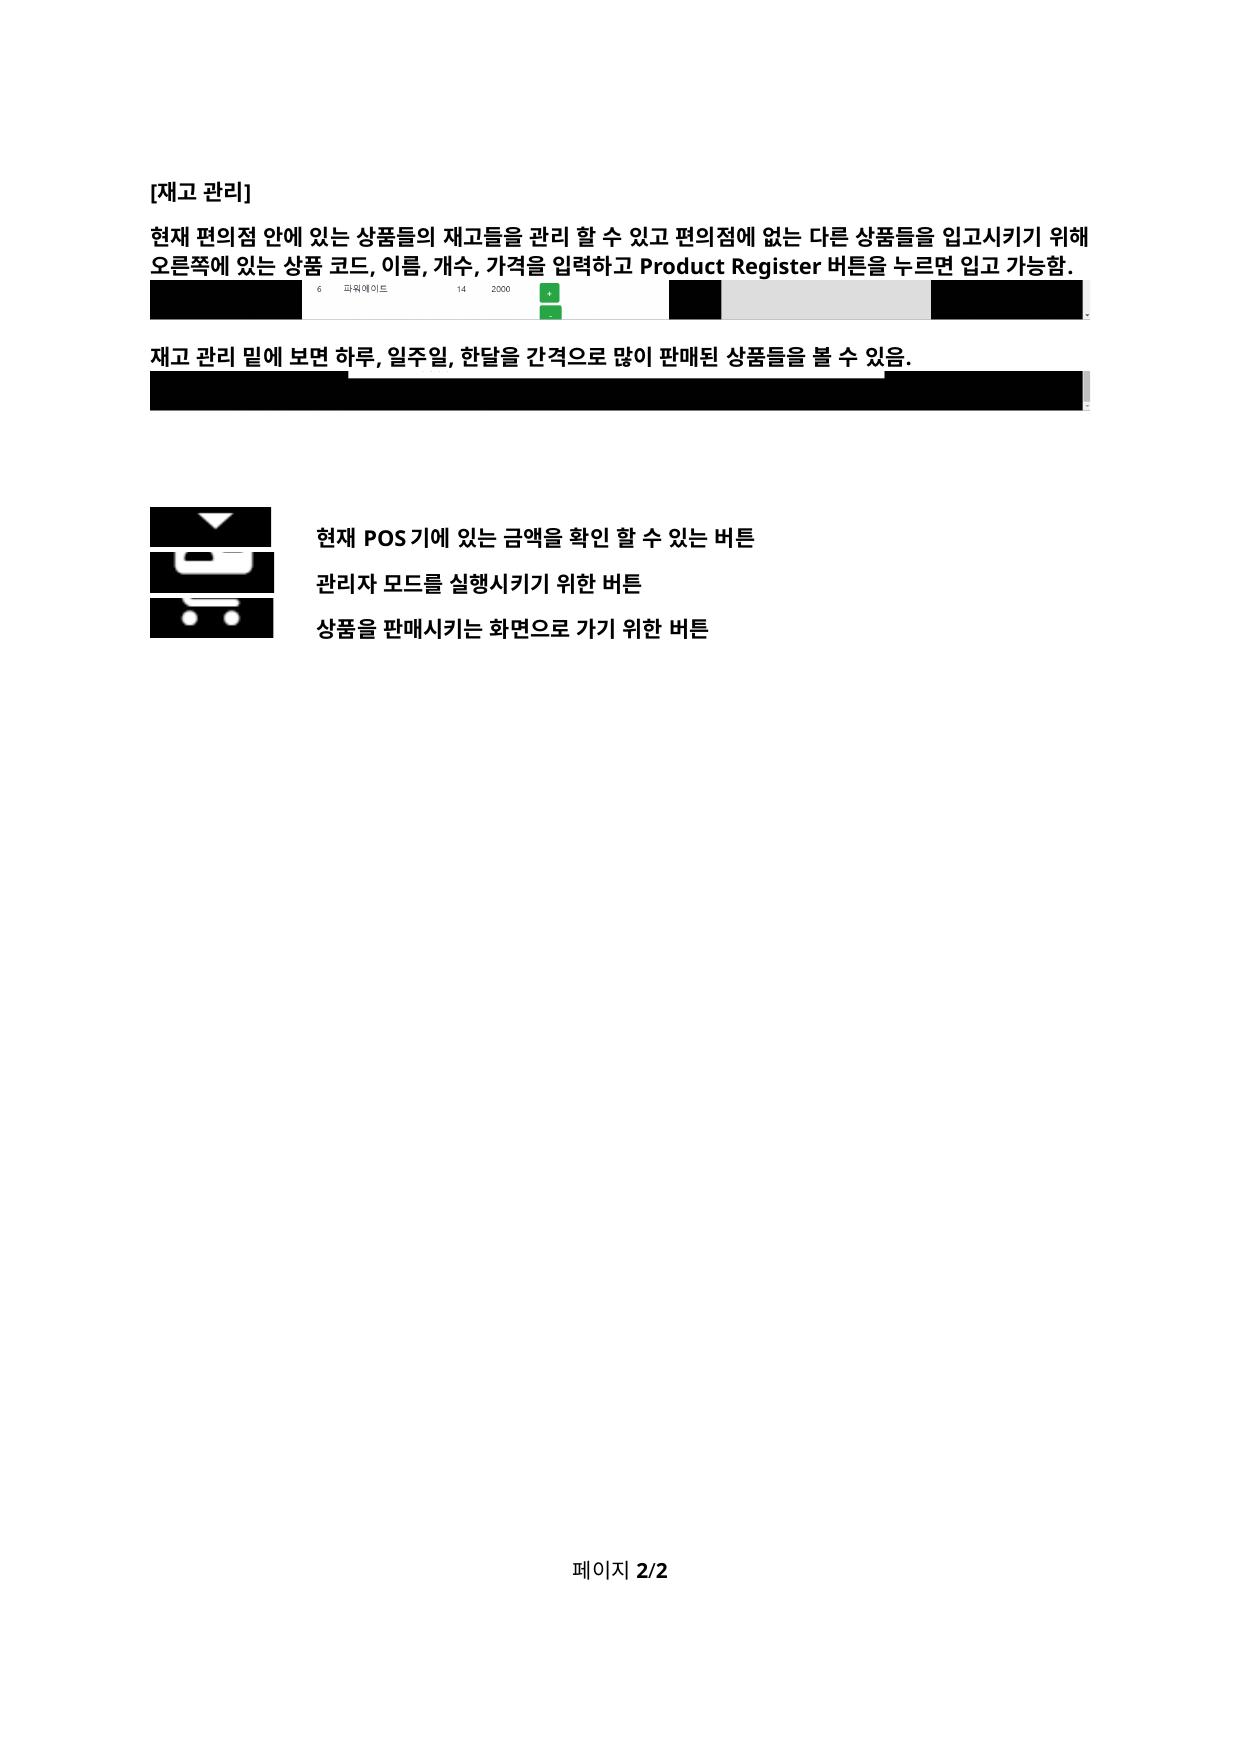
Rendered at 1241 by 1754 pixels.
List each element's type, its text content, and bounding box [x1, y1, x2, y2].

text 재고 관리 밑에 보면 하루, 일주일, 한달을 간격으로 많이 판매된 상품들을 볼 수 있음. [150, 342, 1090, 371]
picture [150, 280, 1091, 320]
text 관리자 모드를 실행시키기 위한 버튼 [150, 569, 1090, 598]
text [재고 관리] [150, 177, 1090, 206]
picture [150, 371, 1091, 411]
picture [150, 507, 272, 547]
text 현재 편의점 안에 있는 상품들의 재고들을 관리 할 수 있고 편의점에 없는 다른 상품들을 입고시키기 위해 오른쪽에 있는 상품 코드, 이름, 개수, 가격을 입력하고 Product Register 버튼을 누르면 입고 가능함. [150, 223, 1090, 280]
picture [150, 552, 275, 593]
picture [150, 598, 274, 638]
text 상품을 판매시키는 화면으로 가기 위한 버튼 [150, 615, 1090, 643]
text 현재 POS기에 있는 금액을 확인 할 수 있는 버튼 [150, 524, 1090, 553]
